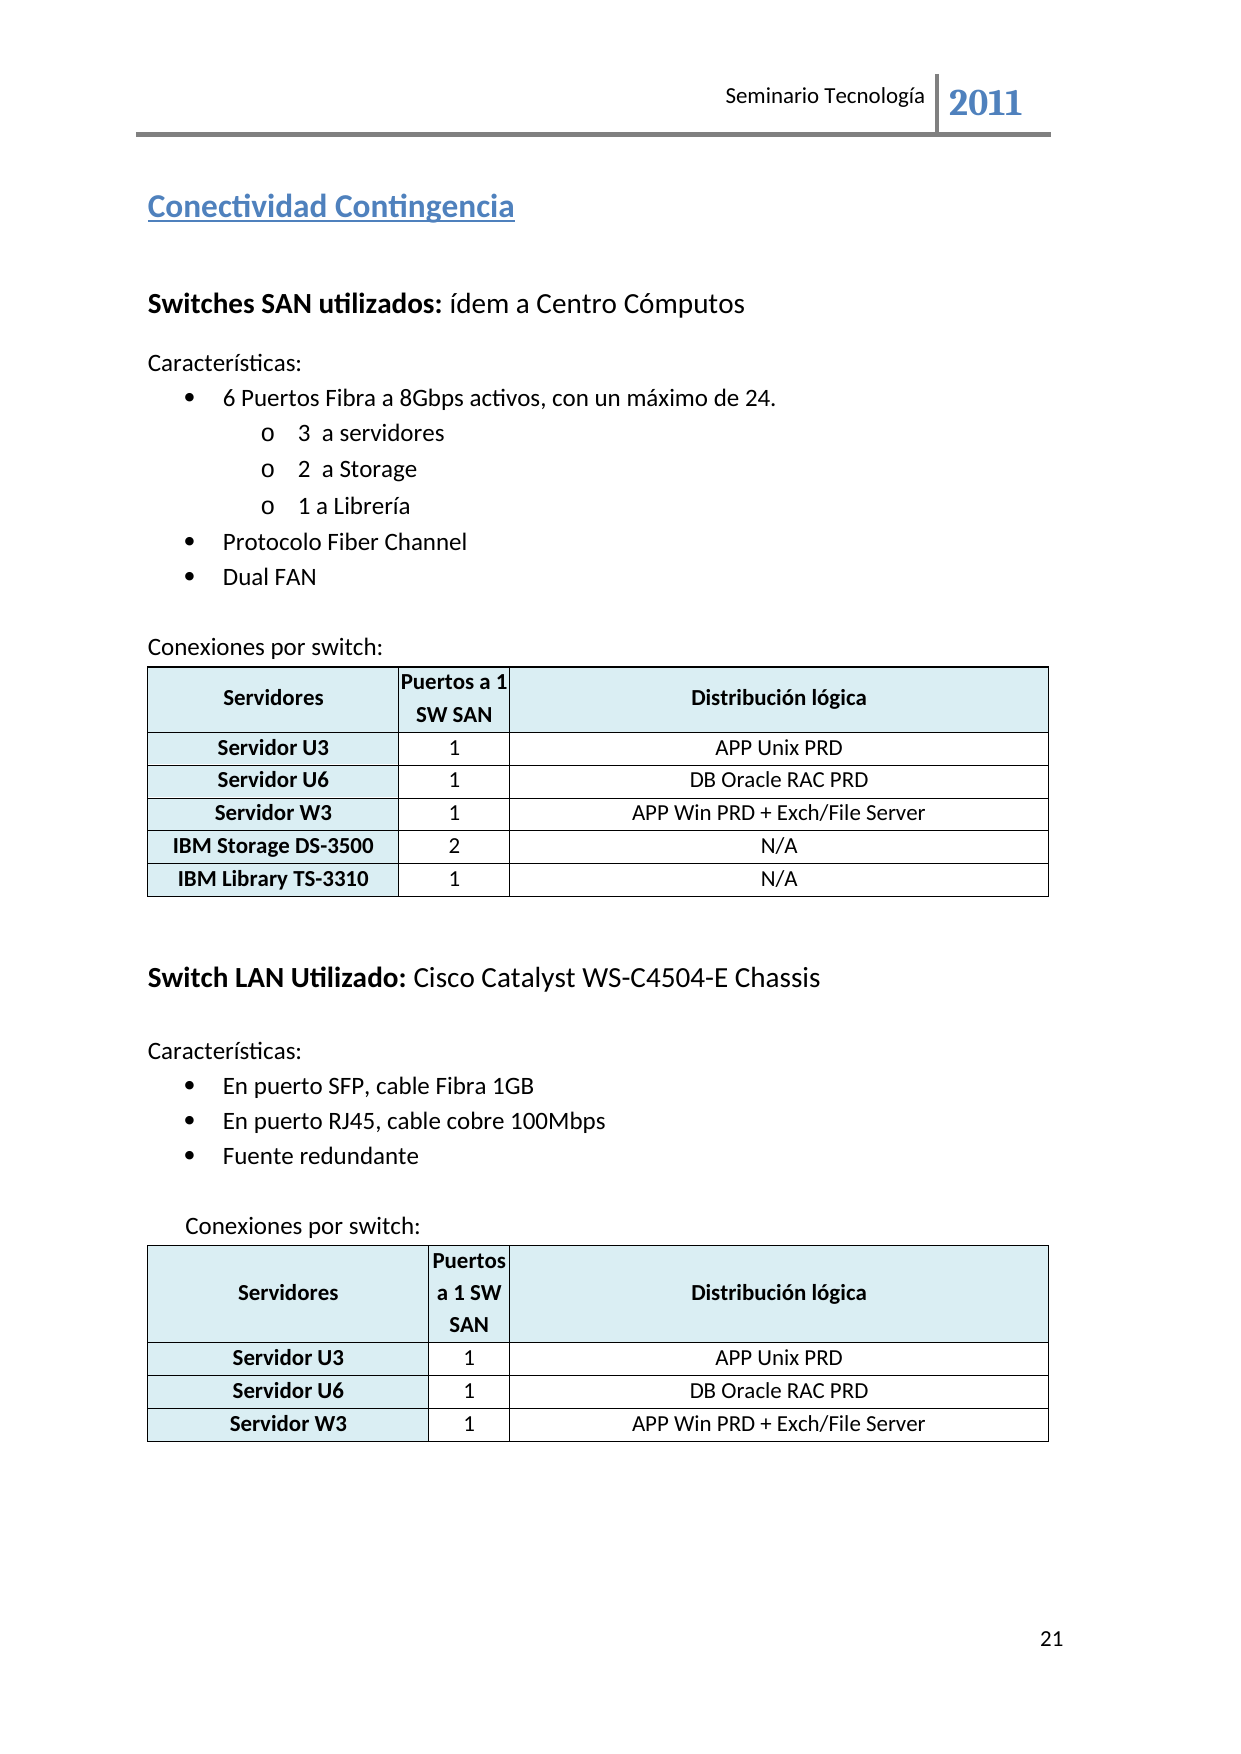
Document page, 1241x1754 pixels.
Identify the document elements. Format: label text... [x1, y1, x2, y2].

table_cell 2 [399, 831, 509, 863]
table_cell IBM Storage DS-3500 [148, 831, 398, 863]
table_cell Servidor W3 [148, 799, 398, 830]
table_cell APP Unix PRD [510, 733, 1048, 764]
list Conexiones por switch: [185, 1210, 1063, 1240]
table_cell APP Unix PRD [510, 1343, 1048, 1375]
list 1 a Librería [260, 490, 1063, 522]
table_cell 1 [399, 766, 509, 797]
table_cell 1 [399, 733, 509, 764]
table_cell Servidor U6 [148, 766, 398, 797]
text Switches SAN utilizados: ídem a Centro Cómputos [148, 285, 1063, 321]
list 2 a Storage [260, 453, 1063, 485]
table_cell DB Oracle RAC PRD [510, 766, 1048, 797]
table_cell IBM Library TS-3310 [148, 864, 398, 896]
list Switch LAN Utilizado: Cisco Catalyst WS-C4504-E Chassis [148, 959, 1063, 994]
table_cell Servidor W3 [148, 1409, 428, 1441]
table_header Puertos a 1 SW SAN [429, 1246, 509, 1342]
list 6 Puertos Fibra a 8Gbps activos, con un máximo de 24. [185, 382, 1063, 413]
list En puerto RJ45, cable cobre 100Mbps [185, 1105, 1063, 1135]
list En puerto SFP, cable Fibra 1GB [185, 1070, 1063, 1100]
list Características: [148, 1035, 1063, 1065]
table_header Servidores [148, 1246, 428, 1342]
list Fuente redundante [185, 1140, 1063, 1170]
table_cell Servidor U6 [148, 1376, 428, 1408]
subtitle Conectividad Contingencia [148, 186, 1063, 226]
table_cell APP Win PRD + Exch/File Server [510, 799, 1048, 830]
list 3 a servidores [260, 417, 1063, 449]
table_cell 1 [429, 1343, 509, 1375]
table_cell N/A [510, 831, 1048, 863]
table_cell 1 [429, 1409, 509, 1441]
list Características: [148, 347, 1063, 378]
table_cell N/A [510, 864, 1048, 896]
table_header Distribución lógica [510, 668, 1048, 732]
table_cell 1 [399, 864, 509, 896]
table_cell Servidor U3 [148, 733, 398, 764]
list Conexiones por switch: [148, 631, 1063, 662]
table_cell 1 [429, 1376, 509, 1408]
table_cell 1 [399, 799, 509, 830]
table_header Servidores [148, 668, 398, 732]
table_header Distribución lógica [510, 1246, 1048, 1342]
table_cell DB Oracle RAC PRD [510, 1376, 1048, 1408]
table_cell APP Win PRD + Exch/File Server [510, 1409, 1048, 1441]
table_cell Servidor U3 [148, 1343, 428, 1375]
table_header Puertos a 1 SW SAN [399, 668, 509, 732]
list Protocolo Fiber Channel [185, 526, 1063, 557]
list Dual FAN [185, 561, 1063, 592]
